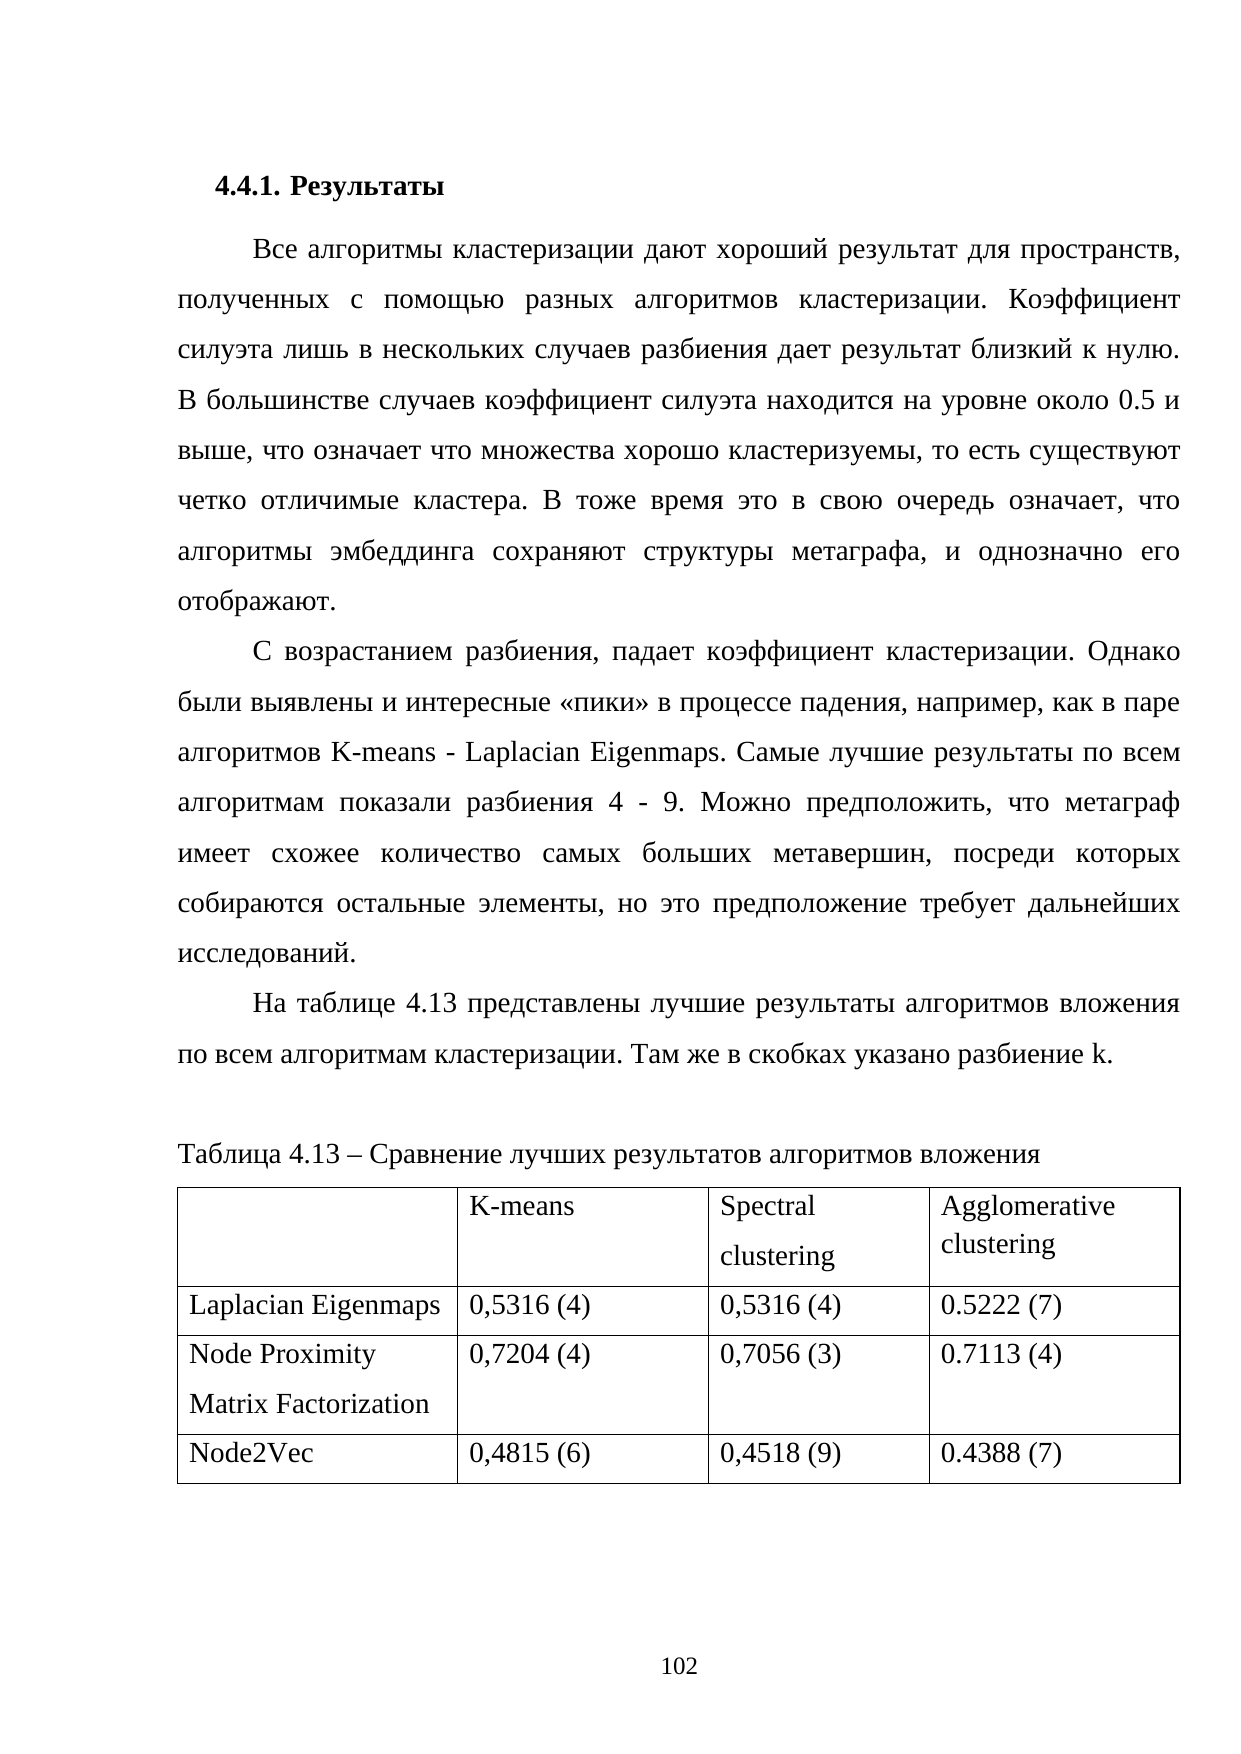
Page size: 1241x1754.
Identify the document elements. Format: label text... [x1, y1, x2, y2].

table_cell 0,7204 (4) [458, 1336, 708, 1434]
text С возрастанием разбиения, падает коэффициент кластеризации. Однако были выявлены и интересные «пики» в процессе падения, например, как в паре алгоритмов K-means - Laplacian Eigenmaps. Самые лучшие результаты по всем алгоритмам показали разбиения 4 - 9. Можно предположить, что метаграф имеет схожее количество самых больших метавершин, посреди которых собираются остальные элементы, но это предположение требует дальнейших исследований. [177, 633, 1181, 969]
table_cell Laplacian Eigenmaps [178, 1287, 457, 1335]
table_cell 0.4388 (7) [930, 1435, 1179, 1483]
table_cell 0.5222 (7) [930, 1287, 1179, 1335]
text На таблице 4.13 представлены лучшие результаты алгоритмов вложения по всем алгоритмам кластеризации. Там же в скобках указано разбиение k. [177, 986, 1181, 1069]
table_cell 0,5316 (4) [458, 1287, 708, 1335]
table_cell 0,5316 (4) [709, 1287, 929, 1335]
table_cell 0,4815 (6) [458, 1435, 708, 1483]
table_header Spectral clustering [709, 1188, 929, 1286]
table_cell Node2Vec [178, 1435, 457, 1483]
text Все алгоритмы кластеризации дают хороший результат для пространств, полученных с помощью разных алгоритмов кластеризации. Коэффициент силуэта лишь в нескольких случаев разбиения дает результат близкий к нулю. В большинстве случаев коэффициент силуэта находится на уровне около 0.5 и выше, что означает что множества хорошо кластеризуемы, то есть существуют четко отличимые кластера. В тоже время это в свою очередь означает, что алгоритмы эмбеддинга сохраняют структуры метаграфа, и однозначно его отображают. [177, 231, 1181, 617]
text Таблица 4.13 – Сравнение лучших результатов алгоритмов вложения [177, 1137, 1181, 1170]
table_header K-means [458, 1188, 708, 1286]
table_cell 0,4518 (9) [709, 1435, 929, 1483]
table_header Agglomerative clustering [930, 1188, 1179, 1286]
subtitle Результаты [215, 168, 1181, 202]
table_header [178, 1188, 457, 1286]
table_cell 0.7113 (4) [930, 1336, 1179, 1434]
table_cell Node Proximity Matrix Factorization [178, 1336, 457, 1434]
table_cell 0,7056 (3) [709, 1336, 929, 1434]
